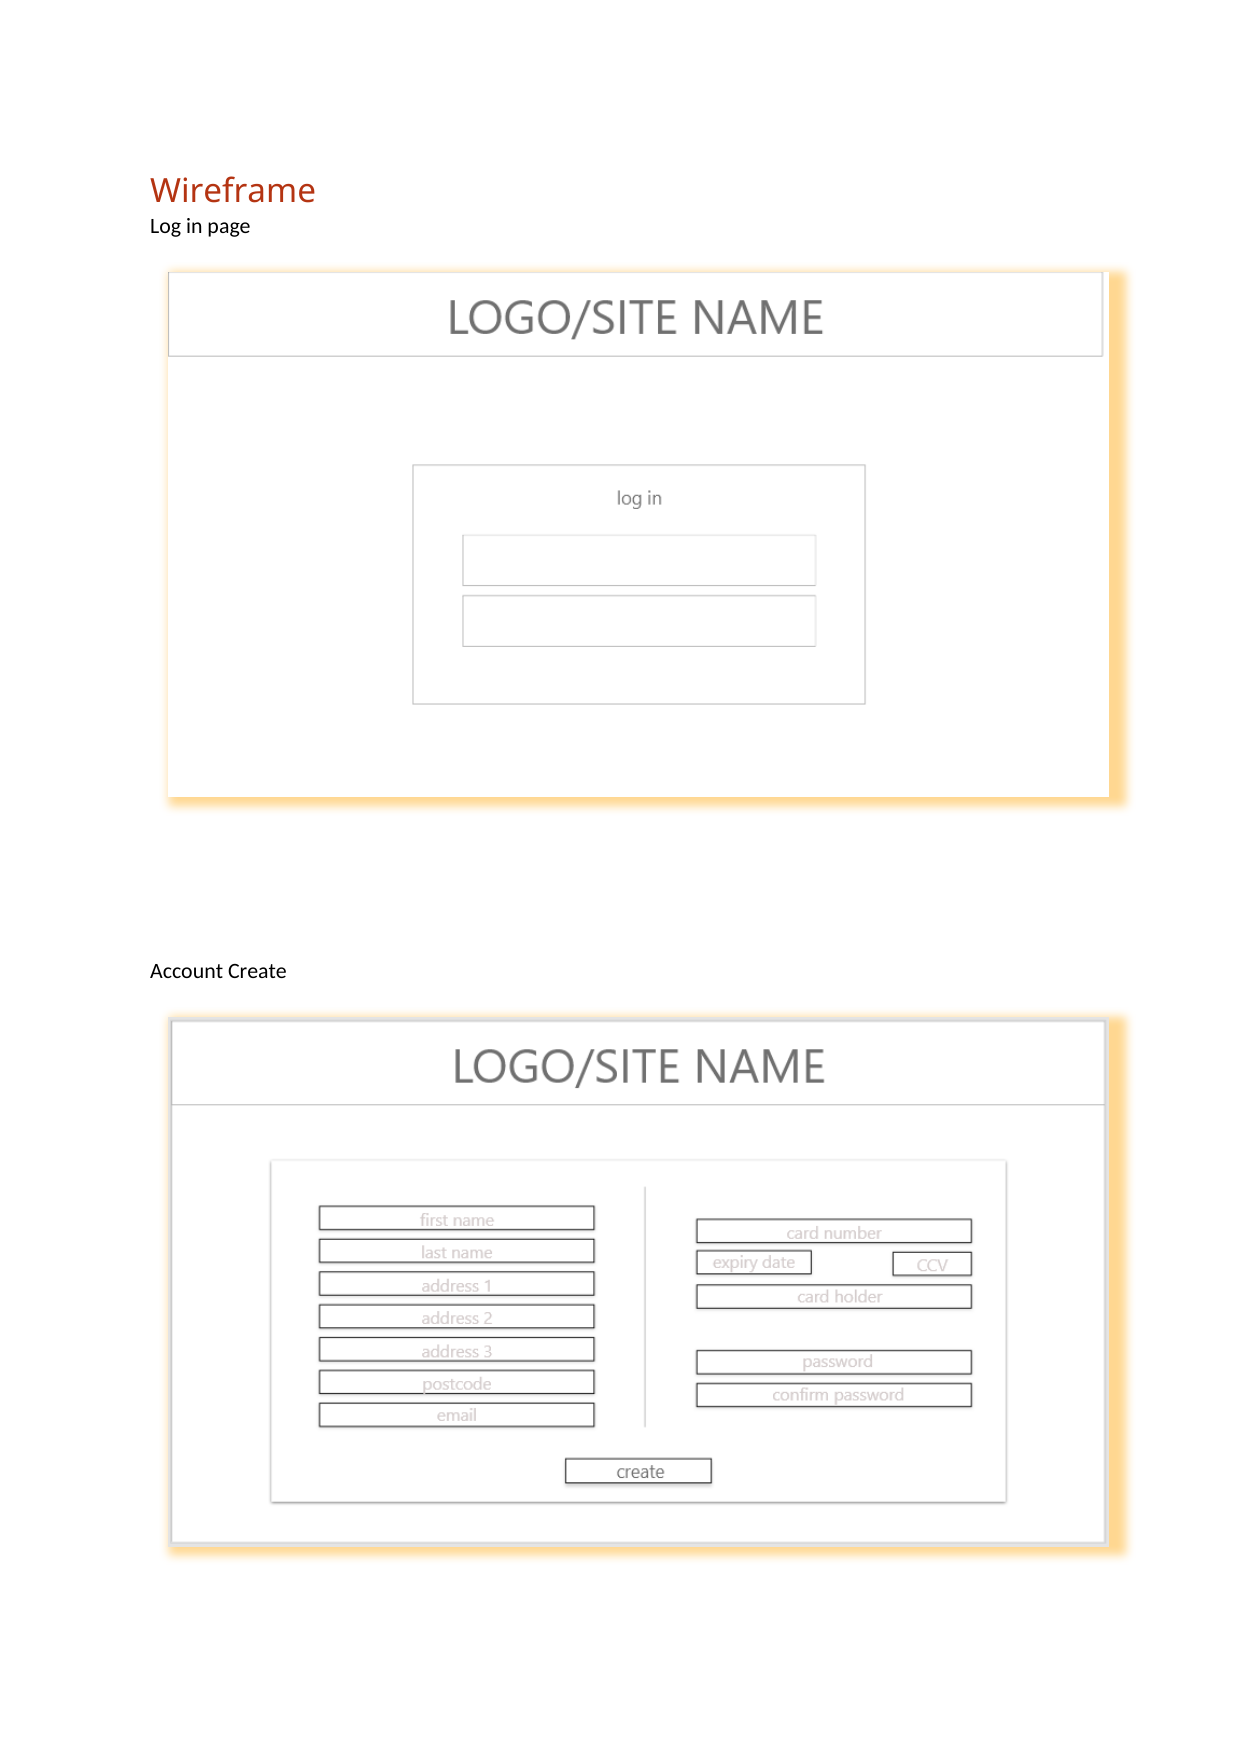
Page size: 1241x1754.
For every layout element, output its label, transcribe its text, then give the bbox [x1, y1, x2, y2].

text Log in page [150, 212, 1090, 239]
text Account Create [150, 957, 1090, 983]
subtitle Wireframe [150, 167, 1090, 212]
picture [168, 1017, 1109, 1547]
picture [168, 272, 1109, 797]
